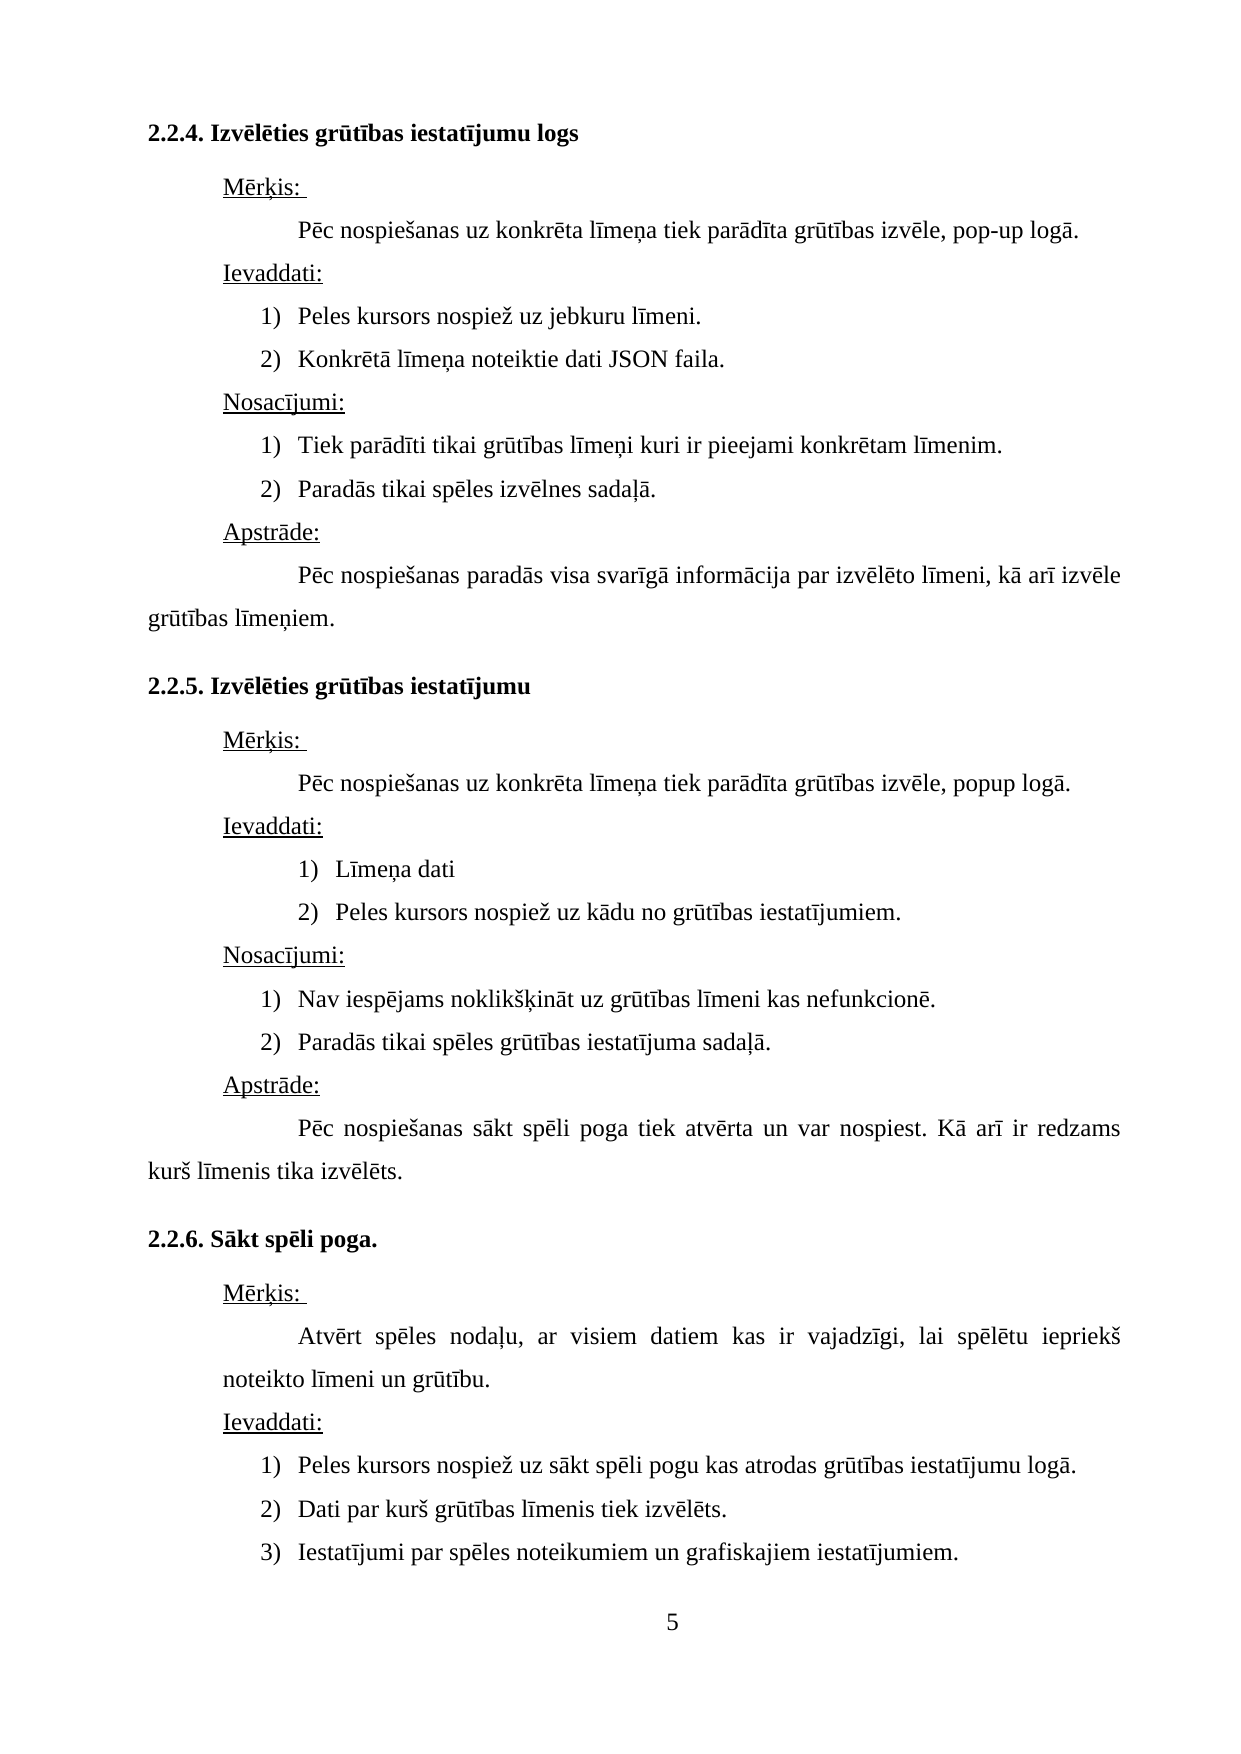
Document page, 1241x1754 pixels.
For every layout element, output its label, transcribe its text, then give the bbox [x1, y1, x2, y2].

list Paradās tikai spēles grūtības iestatījuma sadaļā. [432, 1027, 1122, 1056]
list Paradās tikai spēles izvēlnes sadaļā. [260, 474, 1122, 502]
list Peles kursors nospiež uz kādu no grūtības iestatījumiem. [298, 897, 1122, 926]
subtitle Nosacījumi: [148, 941, 1122, 969]
text Pēc nospiešanas paradās visa svarīgā informācija par izvēlēto līmeni, kā arī izvēle grūtības līmeņiem. [148, 560, 1122, 632]
text Atvērt spēles nodaļu, ar visiem datiem kas ir vajadzīgi, lai spēlētu iepriekš noteikto līmeni un grūtību. [223, 1321, 1122, 1393]
subtitle 2.2.4. Izvēlēties grūtības iestatījumu logs [148, 118, 1122, 147]
list Konkrētā līmeņa noteiktie dati JSON faila. [260, 344, 1122, 373]
list Peles kursors nospiež uz sākt spēli pogu kas atrodas grūtības iestatījumu logā. [260, 1451, 823, 1479]
subtitle Mērķis: [148, 725, 1122, 754]
subtitle Nosacījumi: [148, 387, 1122, 416]
subtitle Apstrāde: [148, 1070, 1122, 1099]
list Peles kursors nospiež uz sākt spēli pogu kas atrodas grūtības iestatījumu logā. [910, 1451, 1122, 1479]
subtitle Ievaddati: [148, 811, 1122, 840]
text Pēc nospiešanas uz konkrēta līmeņa tiek parādīta grūtības izvēle, popup logā. [223, 768, 794, 797]
text Pēc nospiešanas uz konkrēta līmeņa tiek parādīta grūtības izvēle, popup logā. [881, 768, 1122, 797]
text Pēc nospiešanas sākt spēli poga tiek atvērta un var nospiest. Kā arī ir redzams kurš līmenis tika izvēlēts. [148, 1113, 1122, 1185]
list Līmeņa dati [298, 854, 1122, 883]
list Tiek parādīti tikai grūtības līmeņi kuri ir pieejami konkrētam līmenim. [260, 431, 1122, 459]
subtitle Mērķis: [148, 1278, 1122, 1307]
subtitle Ievaddati: [148, 1407, 1122, 1436]
subtitle 2.2.6. Sākt spēli poga. [148, 1224, 1122, 1253]
subtitle Apstrāde: [148, 517, 1122, 546]
subtitle 2.2.5. Izvēlēties grūtības iestatījumu [148, 671, 1122, 700]
list Peles kursors nospiež uz jebkuru līmeni. [260, 301, 1122, 330]
text Pēc nospiešanas uz konkrēta līmeņa tiek parādīta grūtības izvēle, pop-up logā. [223, 215, 1122, 244]
list Dati par kurš grūtības līmenis tiek izvēlēts. [260, 1494, 1122, 1522]
list Iestatījumi par spēles noteikumiem un grafiskajiem iestatījumiem. [260, 1537, 1122, 1566]
subtitle Mērķis: [148, 172, 1122, 201]
list Nav iespējams noklikšķināt uz grūtības līmeni kas nefunkcionē. [260, 984, 1122, 1012]
subtitle Ievaddati: [148, 258, 1122, 287]
